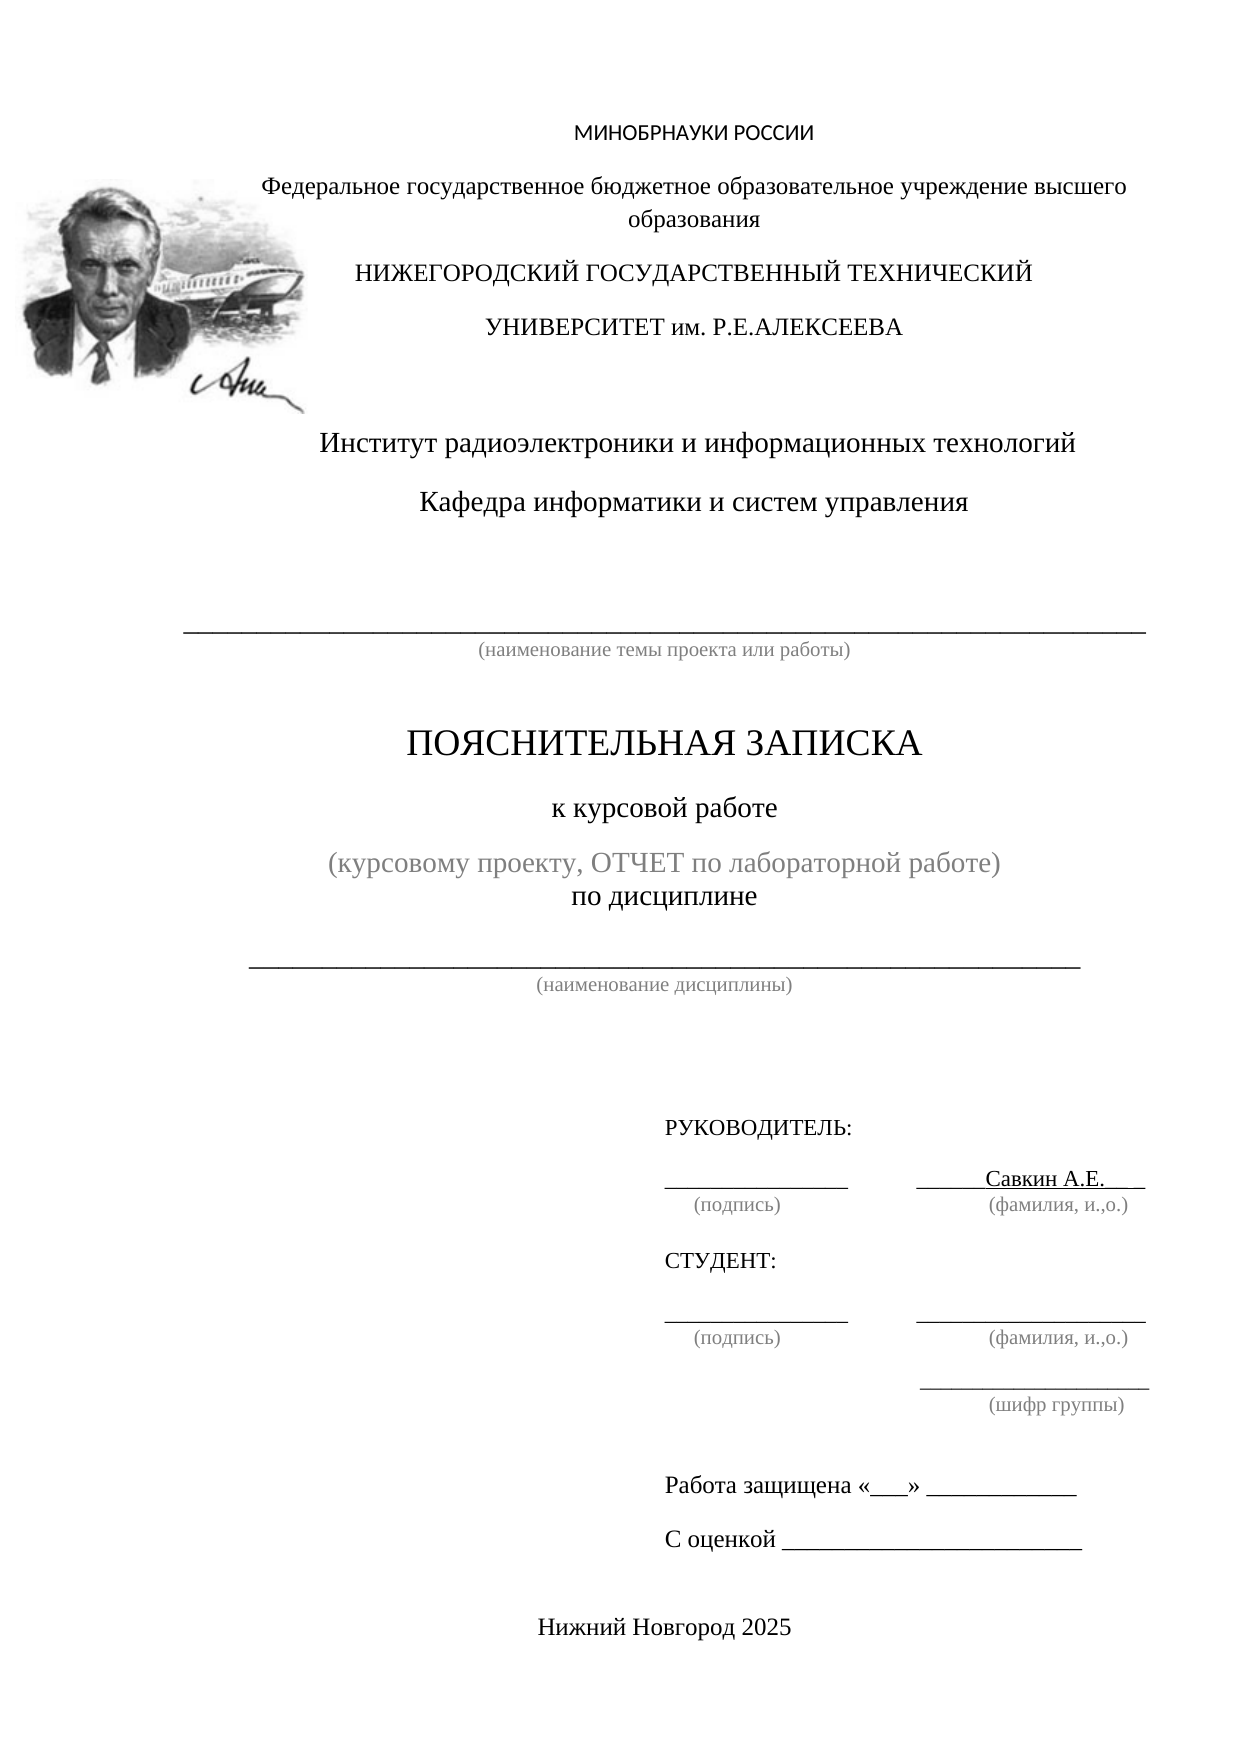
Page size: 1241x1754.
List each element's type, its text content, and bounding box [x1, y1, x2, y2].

text Федеральное государственное бюджетное образовательное учреждение высшего образования [236, 171, 1152, 233]
text (подпись) (фамилия, и.,о.) [664, 1192, 1152, 1216]
text Кафедра информатики и систем управления [236, 484, 1152, 518]
text (шифр группы) [664, 1392, 1152, 1416]
text ________________ ______Савкин А.Е.__ _ [664, 1165, 1152, 1192]
text Институт радиоэлектроники и информационных технологий [236, 425, 1152, 459]
text (подпись) (фамилия, и.,о.) [664, 1325, 1152, 1349]
text МИНОБРНАУКИ РОССИИ [236, 118, 1152, 146]
text __________________________________________________________________ [177, 603, 1152, 637]
text ПОЯСНИТЕЛЬНАЯ ЗАПИСКА [177, 720, 1152, 763]
text по дисциплине [177, 878, 1152, 912]
text СТУДЕНТ: [664, 1247, 1152, 1274]
text РУКОВОДИТЕЛЬ: [664, 1114, 1152, 1141]
text Работа защищена «___» ____________ [664, 1470, 1152, 1499]
text НИЖЕГОРОДСКИЙ ГОСУДАРСТВЕННЫЙ ТЕХНИЧЕСКИЙ [236, 258, 1152, 287]
text к курсовой работе [177, 791, 1152, 824]
text ________________ ____________________ [664, 1298, 1152, 1325]
text УНИВЕРСИТЕТ им. Р.Е.АЛЕКСЕЕВА [236, 312, 1152, 341]
text ______________________ [664, 1368, 1152, 1392]
text С оценкой ________________________ [664, 1524, 1152, 1553]
text (наименование темы проекта или работы) [177, 637, 1152, 661]
text (курсовому проекту, ОТЧЕТ по лабораторной работе) [177, 845, 1152, 878]
text (наименование дисциплины) [177, 971, 1152, 996]
text _________________________________________________________ [177, 938, 1152, 971]
